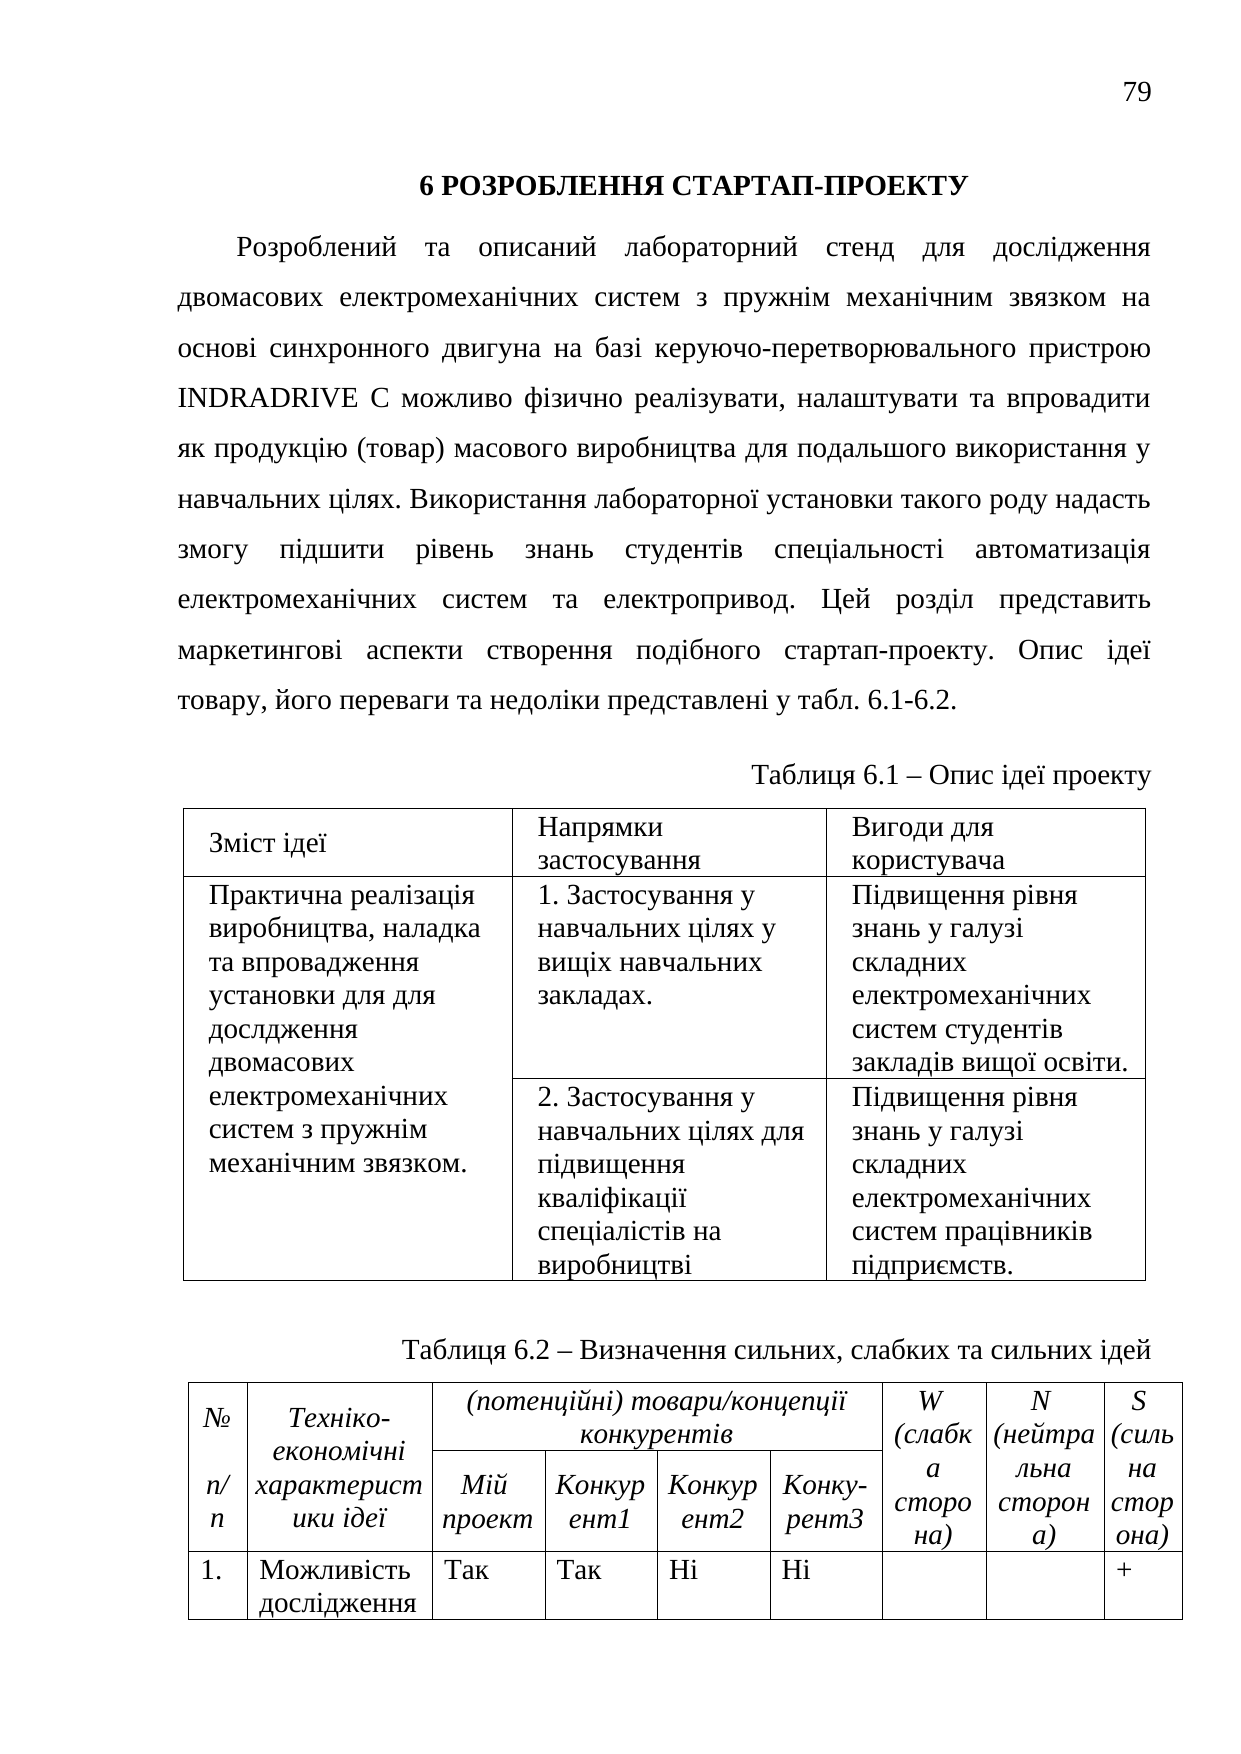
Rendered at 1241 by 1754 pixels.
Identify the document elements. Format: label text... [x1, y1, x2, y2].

text Розроблений та описаний лабораторний стенд для дослідження двомасових електромеханічних систем з пружнім механічним звязком на основі синхронного двигуна на базі керуючо-перетворювального пристрою INDRADRIVE C можливо фізично реалізувати, налаштувати та впровадити як продукцію (товар) масового виробництва для подальшого використання у навчальних цілях. Використання лабораторної установки такого роду надасть змогу підшити рівень знань студентів спеціальності автоматизація електромеханічних систем та електропривод. Цей розділ представить маркетингові аспекти створення подібного стартап-проекту. Опис ідеї товару, його переваги та недоліки представлені у табл. 6.1-6.2. [177, 229, 1152, 716]
table_cell Підвищення рівня знань у галузі складних електромеханічних систем студентів закладів вищої освіти. [827, 877, 1145, 1078]
table_cell Ні [771, 1552, 882, 1619]
table_header N (нейтральна сторона) [987, 1383, 1104, 1551]
table_header W (слабка сторона) [883, 1383, 986, 1551]
table_cell Так [433, 1552, 545, 1619]
table_cell Ні [658, 1552, 770, 1619]
table_cell Мій проект [433, 1451, 545, 1551]
table_cell Конкурент1 [546, 1451, 657, 1551]
table_cell [883, 1552, 986, 1619]
table_header № п/п [189, 1383, 247, 1551]
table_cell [248, 1552, 432, 1619]
subtitle 6 Розроблення стартап-проекту [177, 168, 1152, 202]
table_cell 2. Застосування у навчальних цілях для підвищення кваліфікації спеціалістів на виробництві [513, 1079, 826, 1280]
table_cell Так [546, 1552, 657, 1619]
text Таблиця 6.2 – Визначення сильних, слабких та сильних ідей [177, 1332, 1152, 1365]
table_header Техніко-економічні характеристики ідеї [248, 1383, 432, 1551]
table_cell Конку-рент3 [771, 1451, 882, 1551]
table_cell 1. Застосування у навчальних цілях у вищіх навчальних закладах. [513, 877, 826, 1078]
table_cell Конкурент2 [658, 1451, 770, 1551]
table_header Напрямки застосування [513, 809, 826, 876]
table_cell Практична реалізація виробництва, наладка та впровадження установки для для дослдження двомасових електромеханічних систем з пружнім механічним звязком. [184, 877, 512, 1280]
table_header Зміст ідеї [184, 809, 512, 876]
table_cell [987, 1552, 1104, 1619]
table_cell Підвищення рівня знань у галузі складних електромеханічних систем працівників підприємств. [827, 1079, 1145, 1280]
table_header S (сильна сторона) [1105, 1383, 1182, 1551]
text Таблиця 6.1 – Опис ідеї проекту [177, 757, 1152, 791]
table_cell 1. [189, 1552, 247, 1619]
table_header Вигоди для користувача [827, 809, 1145, 876]
table_header (потенційні) товари/концепції конкурентів [433, 1383, 882, 1450]
table_cell + [1105, 1552, 1182, 1619]
